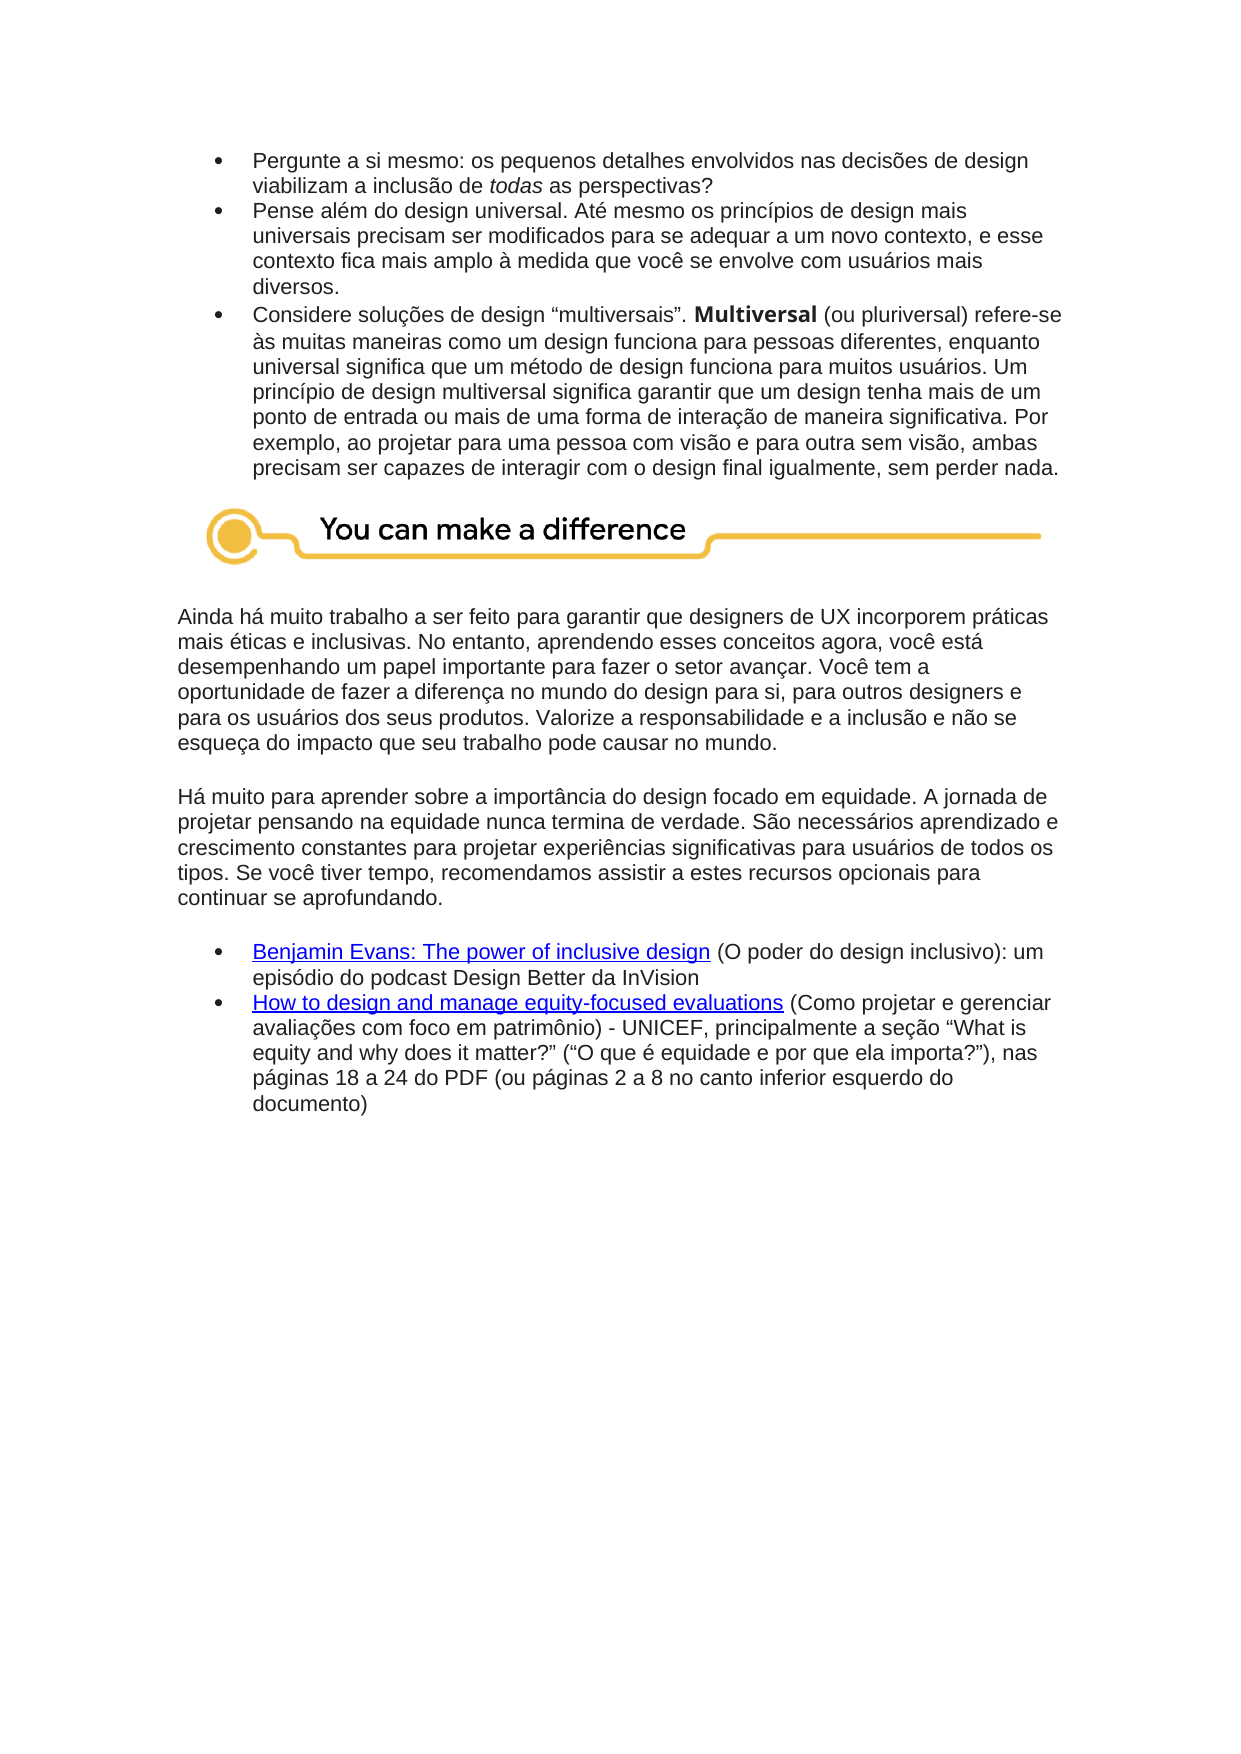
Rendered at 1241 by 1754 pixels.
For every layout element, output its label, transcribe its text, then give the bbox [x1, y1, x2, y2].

text Ainda há muito trabalho a ser feito para garantir que designers de UX incorporem práticas mais éticas e inclusivas. No entanto, aprendendo esses conceitos agora, você está desempenhando um papel importante para fazer o setor avançar. Você tem a oportunidade de fazer a diferença no mundo do design para si, para outros designers e para os usuários dos seus produtos. Valorize a responsabilidade e a inclusão e não se esqueça do impacto que seu trabalho pode causar no mundo. [177, 604, 1063, 755]
text Há muito para aprender sobre a importância do design focado em equidade. A jornada de projetar pensando na equidade nunca termina de verdade. São necessários aprendizado e crescimento constantes para projetar experiências significativas para usuários de todos os tipos. Se você tiver tempo, recomendamos assistir a estes recursos opcionais para continuar se aprofundando. [177, 784, 1063, 910]
list Pense além do design universal. Até mesmo os princípios de design mais universais precisam ser modificados para se adequar a um novo contexto, e esse contexto fica mais amplo à medida que você se envolve com usuários mais diversos. [215, 198, 1063, 299]
list Benjamin Evans: The power of inclusive design (O poder do design inclusivo): um episódio do podcast Design Better da InVision [215, 939, 1063, 990]
list Pergunte a si mesmo: os pequenos detalhes envolvidos nas decisões de design viabilizam a inclusão de todas as perspectivas? [215, 148, 1063, 198]
picture [177, 480, 1063, 585]
list How to design and manage equity-focused evaluations (Como projetar e gerenciar avaliações com foco em patrimônio) - UNICEF, principalmente a seção “What is equity and why does it matter?” (“O que é equidade e por que ela importa?”), nas páginas 18 a 24 do PDF (ou páginas 2 a 8 no canto inferior esquerdo do documento) [215, 990, 1063, 1116]
list Considere soluções de design “multiversais”. Multiversal (ou pluriversal) refere-se às muitas maneiras como um design funciona para pessoas diferentes, enquanto universal significa que um método de design funciona para muitos usuários. Um princípio de design multiversal significa garantir que um design tenha mais de um ponto de entrada ou mais de uma forma de interação de maneira significativa. Por exemplo, ao projetar para uma pessoa com visão e para outra sem visão, ambas precisam ser capazes de interagir com o design final igualmente, sem perder nada. [215, 299, 1063, 480]
